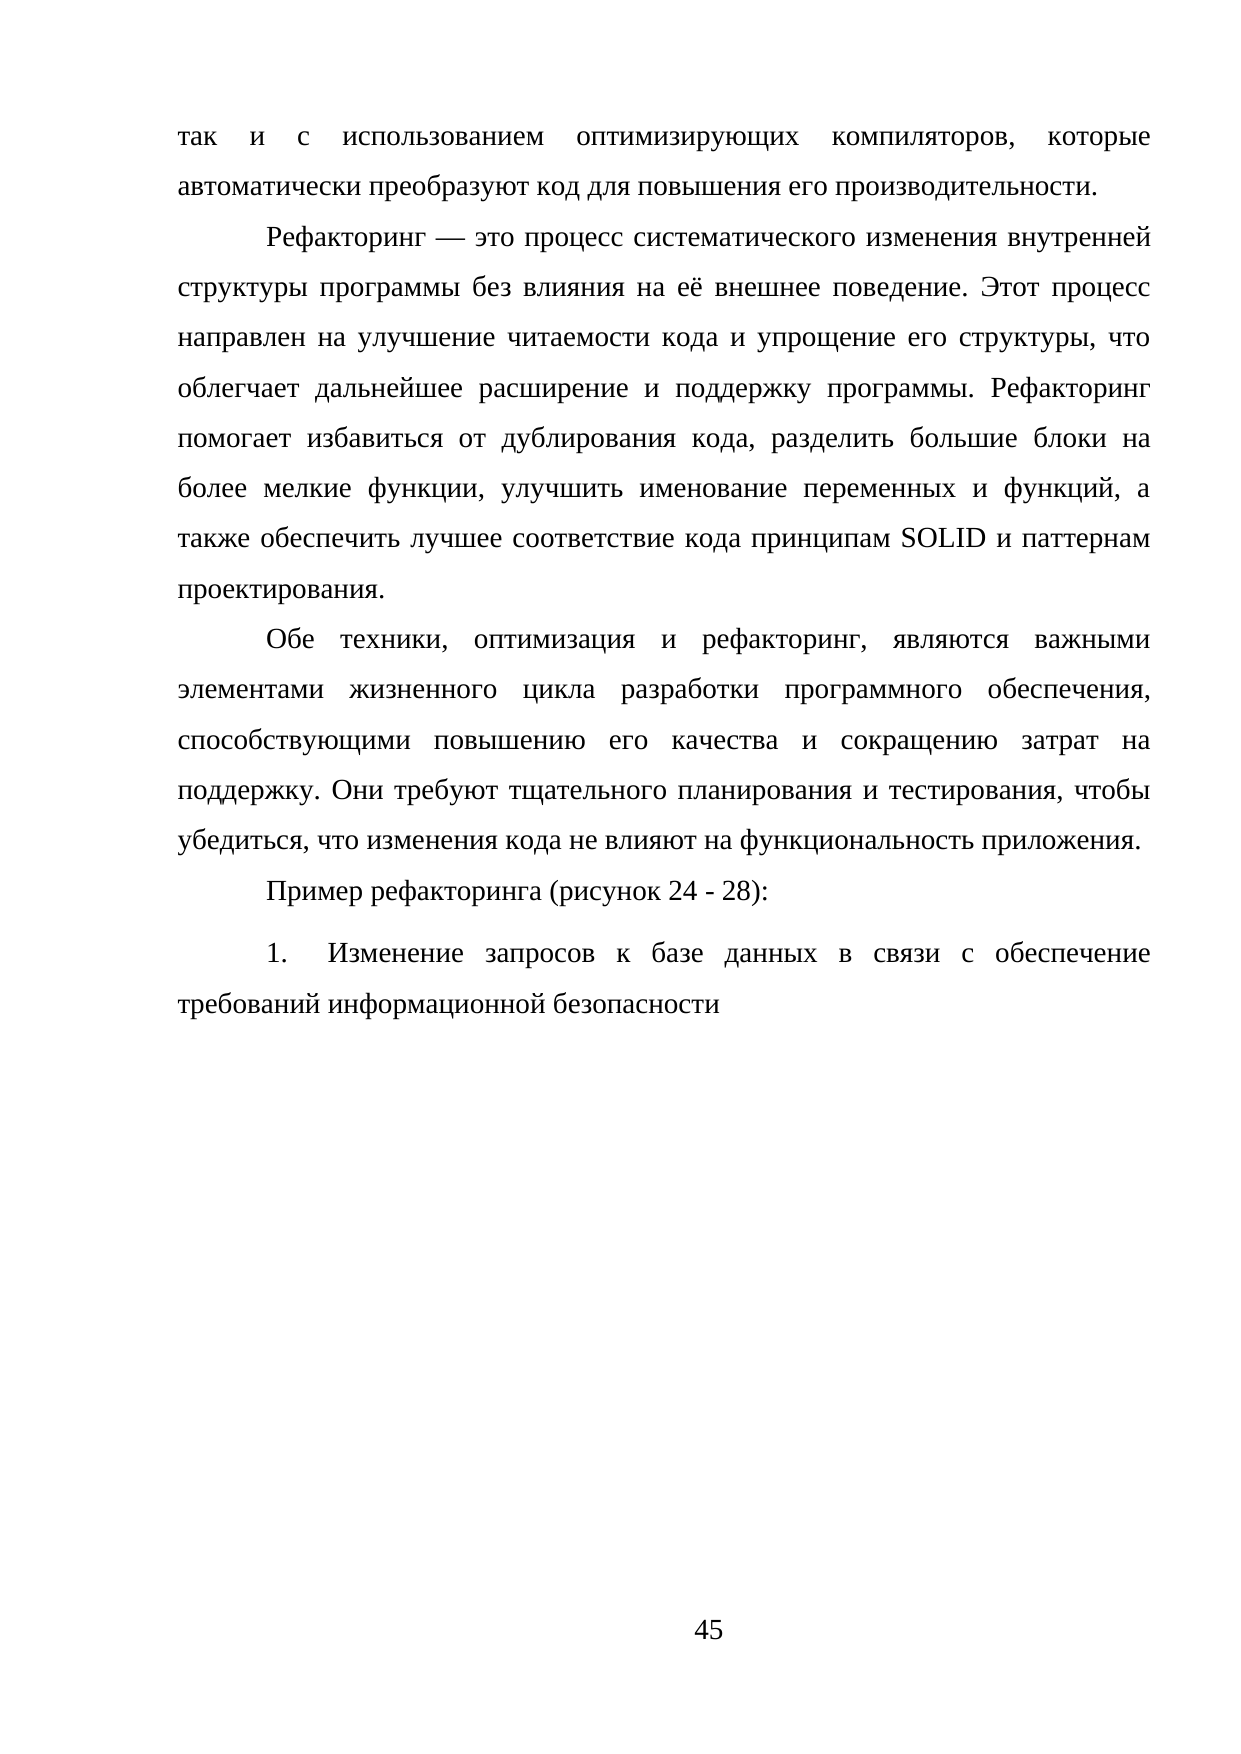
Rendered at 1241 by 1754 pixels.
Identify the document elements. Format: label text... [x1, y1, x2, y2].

text Обе техники, оптимизация и рефакторинг, являются важными элементами жизненного цикла разработки программного обеспечения, способствующими повышению его качества и сокращению затрат на поддержку. Они требуют тщательного планирования и тестирования, чтобы убедиться, что изменения кода не влияют на функциональность приложения. [177, 621, 1152, 856]
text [177, 118, 1152, 202]
text Пример рефакторинга (рисунок 24 - 28): [177, 873, 1152, 906]
text Рефакторинг — это процесс систематического изменения внутренней структуры программы без влияния на её внешнее поведение. Этот процесс направлен на улучшение читаемости кода и упрощение его структуры, что облегчает дальнейшее расширение и поддержку программы. Рефакторинг помогает избавиться от дублирования кода, разделить большие блоки на более мелкие функции, улучшить именование переменных и функций, а также обеспечить лучшее соответствие кода принципам SOLID и паттернам проектирования. [177, 219, 1152, 604]
list Изменение запросов к базе данных в связи с обеспечение требований информационной безопасности [177, 936, 1152, 1019]
